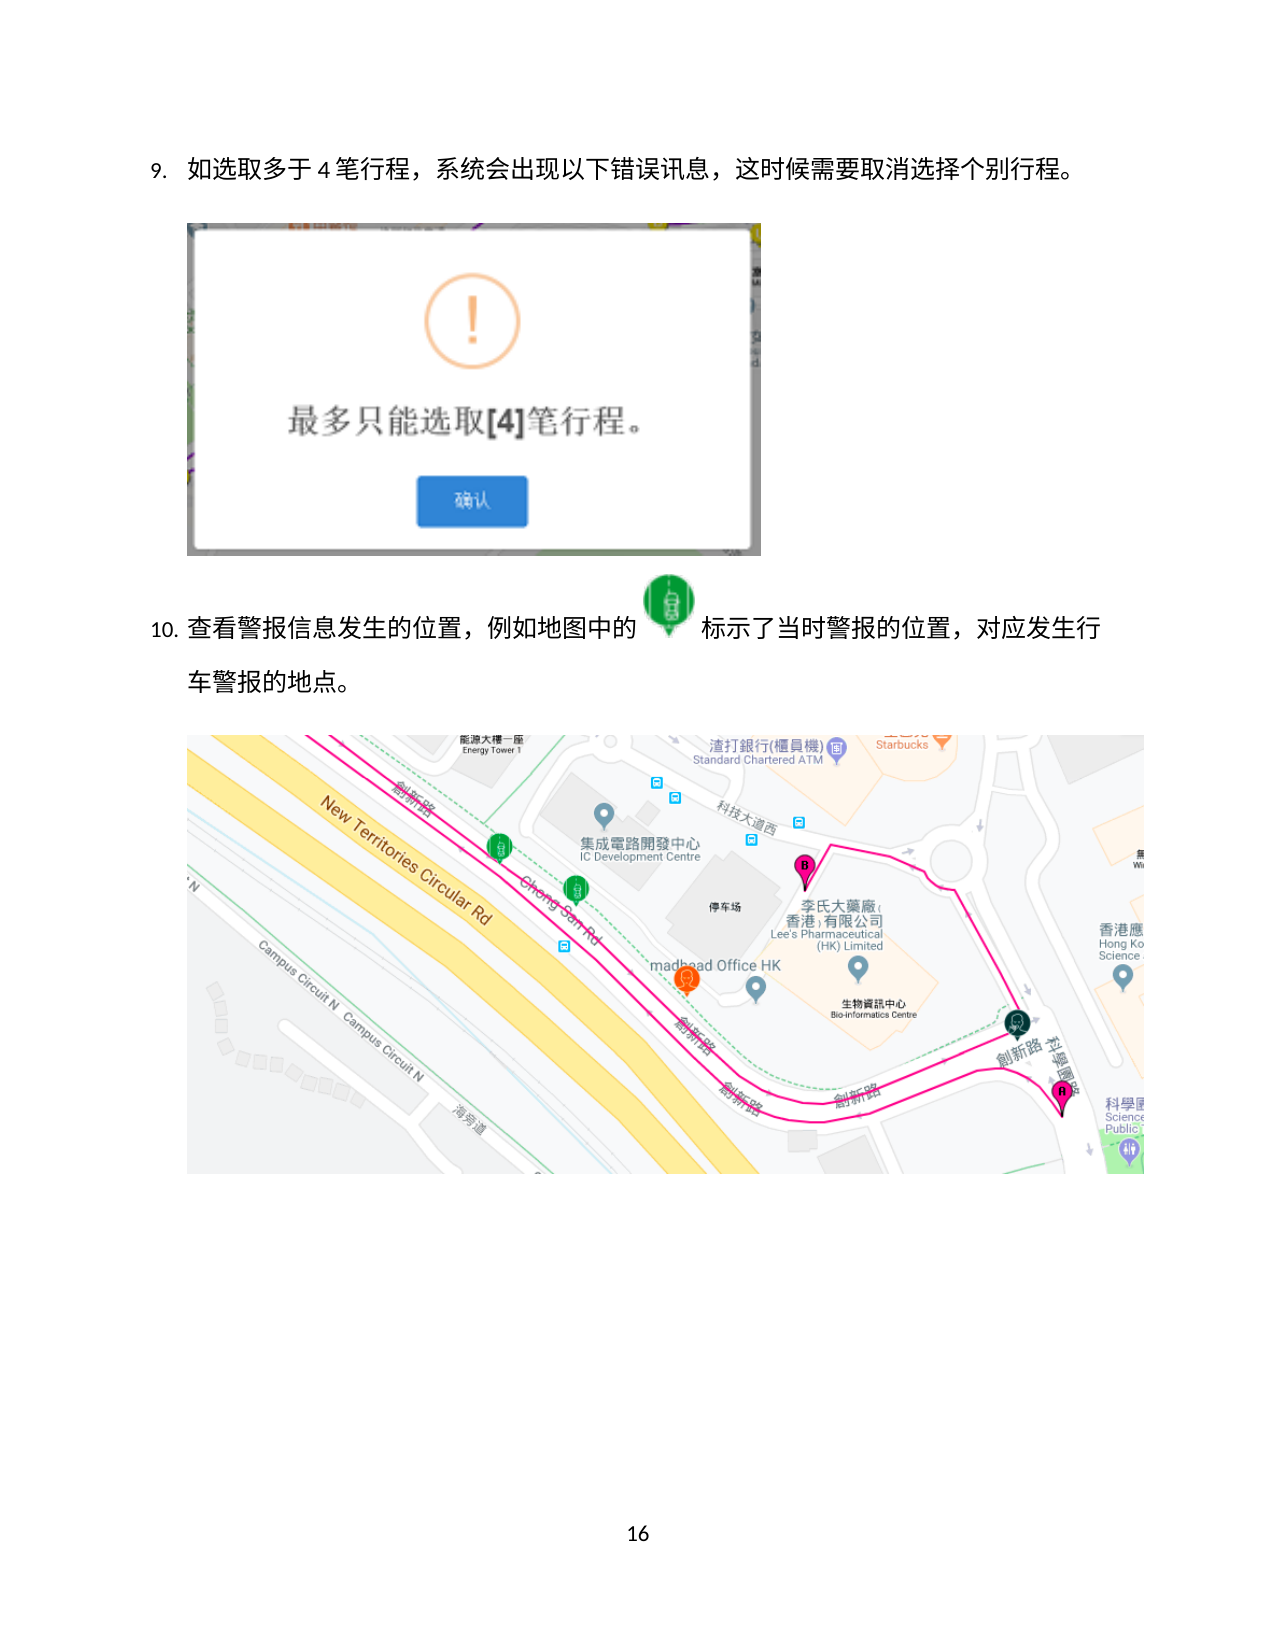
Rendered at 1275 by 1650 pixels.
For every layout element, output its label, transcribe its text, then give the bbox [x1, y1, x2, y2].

list 查看警报信息发生的位置，例如地图中的 标示了当时警报的位置，对应发生行车警报的地点。 [150, 574, 1125, 699]
list 如选取多于4笔行程，系统会出现以下错误讯息，这时候需要取消选择个别行程。 [150, 150, 1125, 186]
picture [643, 574, 695, 638]
picture [187, 735, 1144, 1174]
picture [187, 223, 761, 556]
